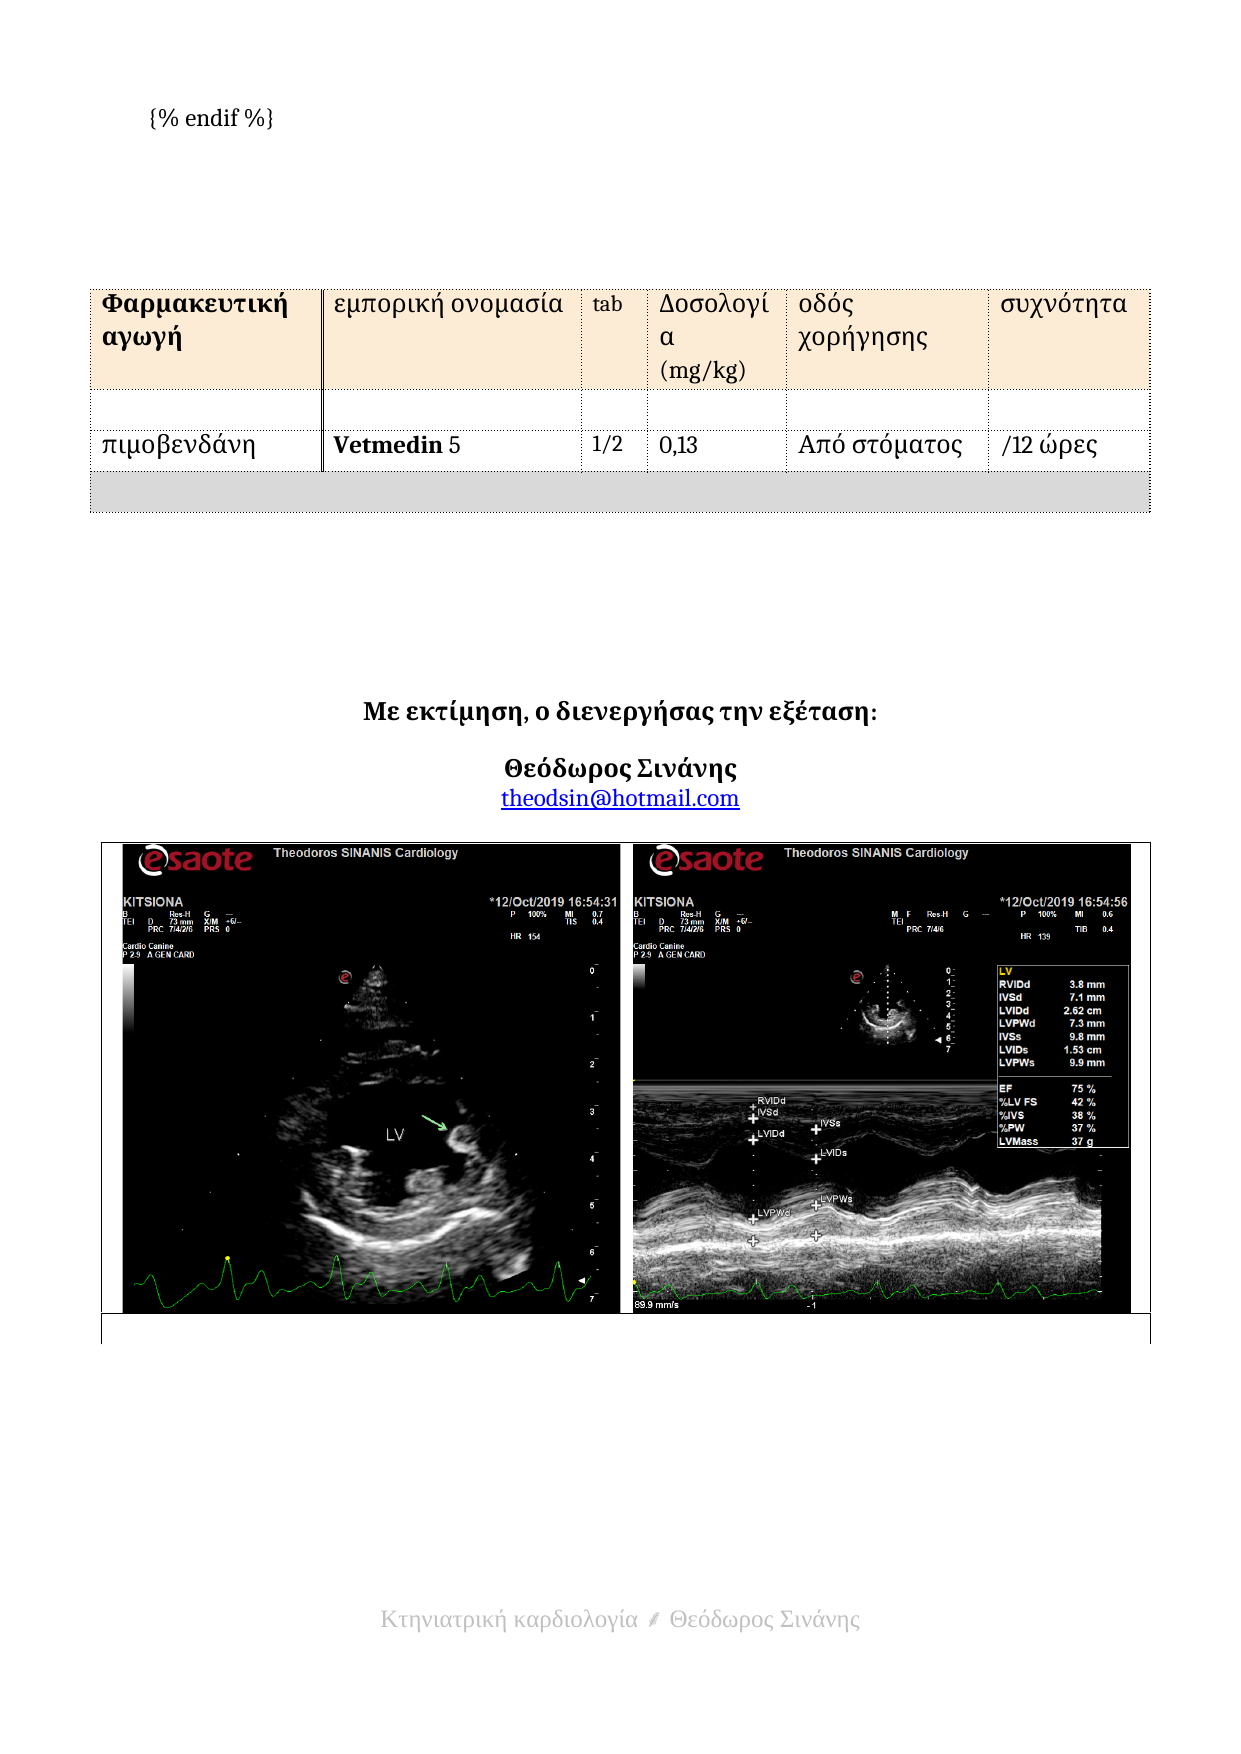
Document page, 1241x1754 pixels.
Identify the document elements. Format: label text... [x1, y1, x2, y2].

table_cell [787, 389, 989, 430]
table_cell [989, 389, 1150, 430]
table_cell [324, 389, 581, 430]
table_cell [90, 389, 321, 430]
table_cell /12 ώρες [989, 430, 1150, 471]
table_header οδός χορήγησης [787, 289, 989, 389]
table_cell πιμοβενδάνη [90, 430, 321, 471]
table_header Φαρμακευτική αγωγή [90, 289, 321, 389]
table_cell 0,13 [648, 430, 787, 471]
table_cell [90, 471, 1150, 512]
table_cell [581, 389, 648, 430]
table_cell [648, 389, 787, 430]
table_cell 1/2 [581, 430, 648, 471]
table_cell Vetmedin 5 [324, 430, 581, 471]
text Θεόδωρος Σινάνης [148, 755, 1092, 784]
picture [633, 844, 1131, 1313]
table_header tab [581, 289, 648, 389]
table_header εμπορική ονομασία [322, 289, 581, 389]
table_cell Από στόματος [787, 430, 989, 471]
picture [122, 844, 621, 1313]
text theodsin@hotmail.com [148, 784, 1092, 813]
text Με εκτίμηση, ο διενεργήσας την εξέταση: [148, 698, 1092, 727]
table_header συχνότητα [989, 289, 1150, 389]
table_header Δοσολογία (mg/kg) [648, 289, 787, 389]
text {% endif %} [148, 103, 1092, 132]
